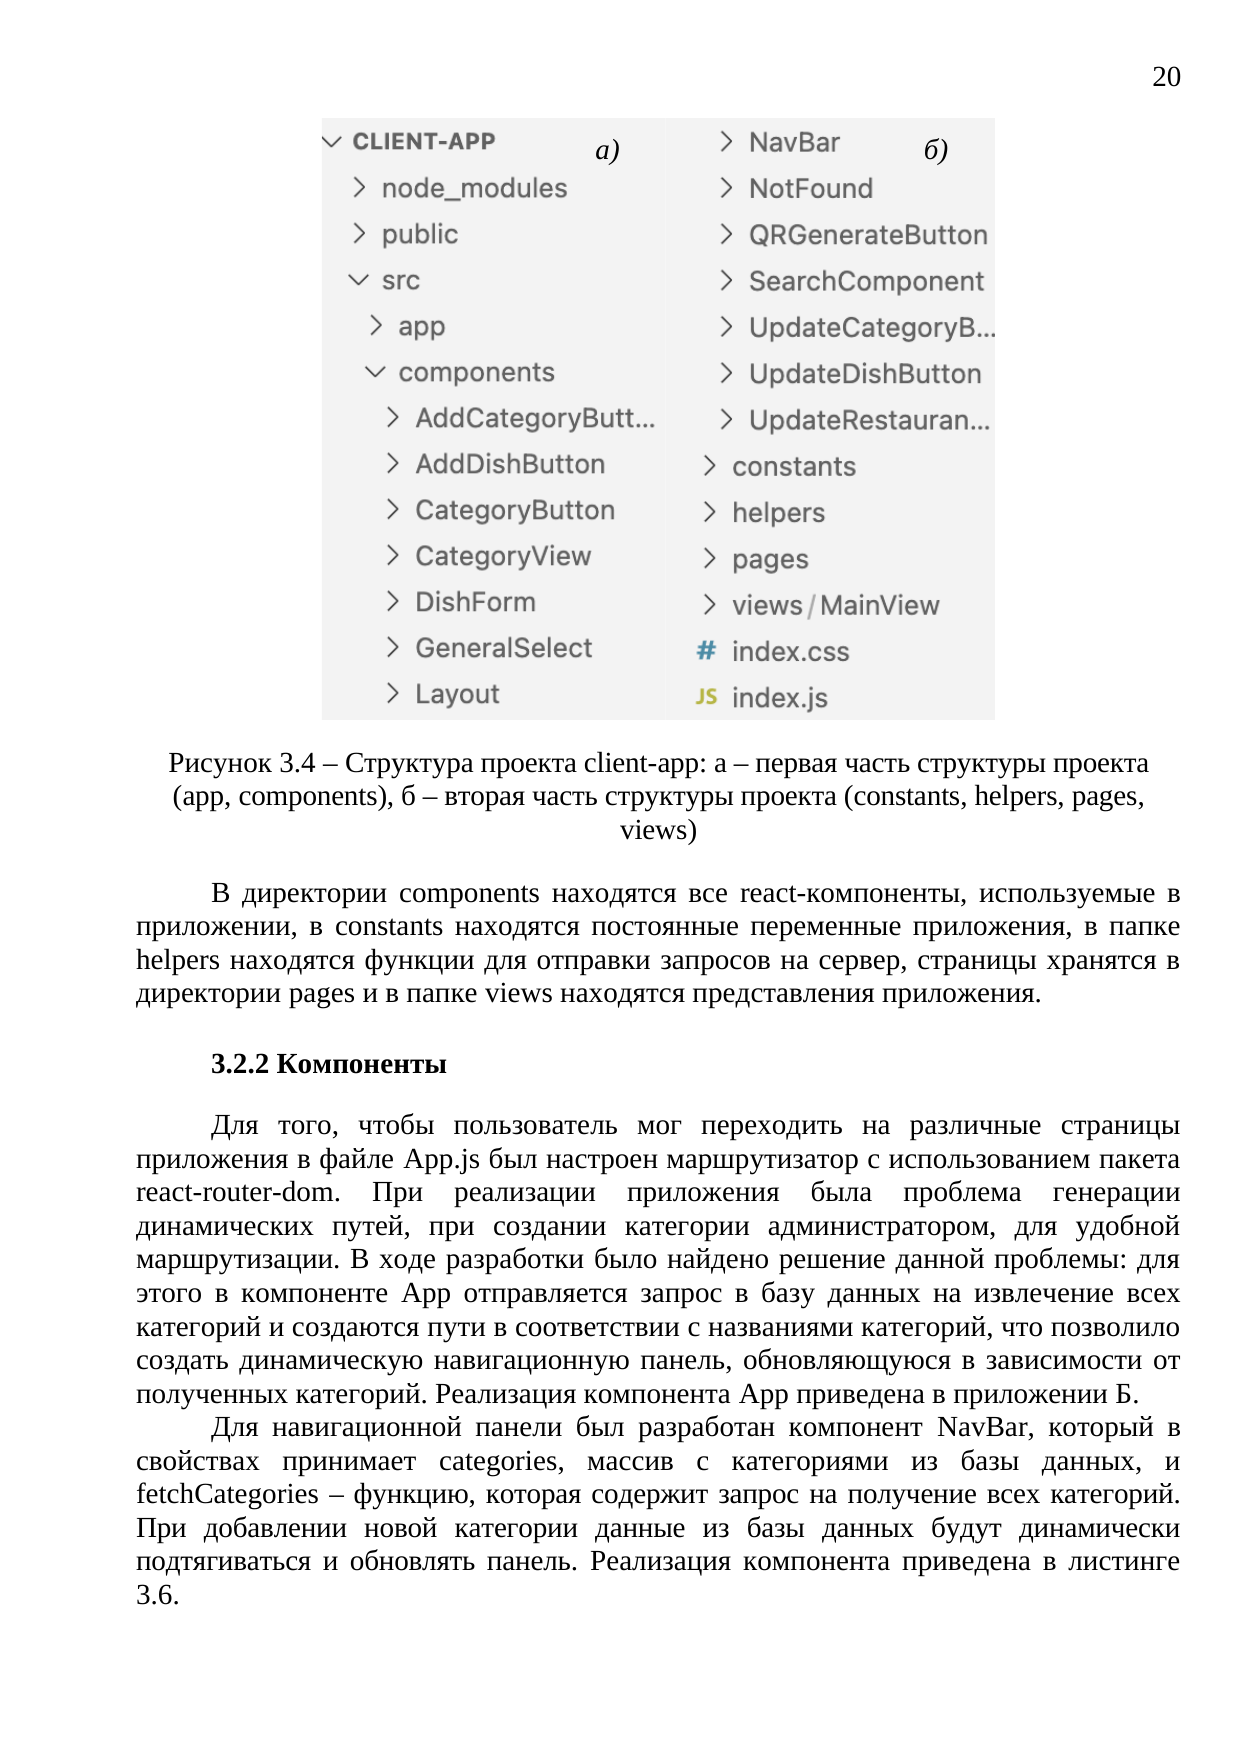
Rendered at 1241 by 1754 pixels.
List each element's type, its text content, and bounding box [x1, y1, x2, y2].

picture [321, 118, 995, 720]
text Для того, чтобы пользователь мог переходить на различные страницы приложения в файле App.js был настроен маршрутизатор с использованием пакета react-router-dom. При реализации приложения была проблема генерации динамических путей, при создании категории администратором, для удобной маршрутизации. В ходе разработки было найдено решение данной проблемы: для этого в компоненте App отправляется запрос в базу данных на извлечение всех категорий и создаются пути в соответствии с названиями категорий, что позволило создать динамическую навигационную панель, обновляющуюся в зависимости от полученных категорий. Реализация компонента App приведена в приложении Б. [136, 1107, 1181, 1409]
text В директории components находятся все react-компоненты, используемые в приложении, в constants находятся постоянные переменные приложения, в папке helpers находятся функции для отправки запросов на сервер, страницы хранятся в директории pages и в папке views находятся представления приложения. [136, 875, 1181, 1009]
text Для навигационной панели был разработан компонент NavBar, который в свойствах принимает categories, массив с категориями из базы данных, и fetchCategories – функцию, которая содержит запрос на получение всех категорий. При добавлении новой категории данные из базы данных будут динамически подтягиваться и обновлять панель. Реализация компонента приведена в листинге 3.6. [136, 1409, 1181, 1611]
text Рисунок 3.4 – Структура проекта client-app: а – первая часть структуры проекта (app, components), б – вторая часть структуры проекта (constants, helpers, pages, views) [136, 745, 1181, 846]
subtitle 3.2.2 Компоненты [136, 1046, 1181, 1080]
